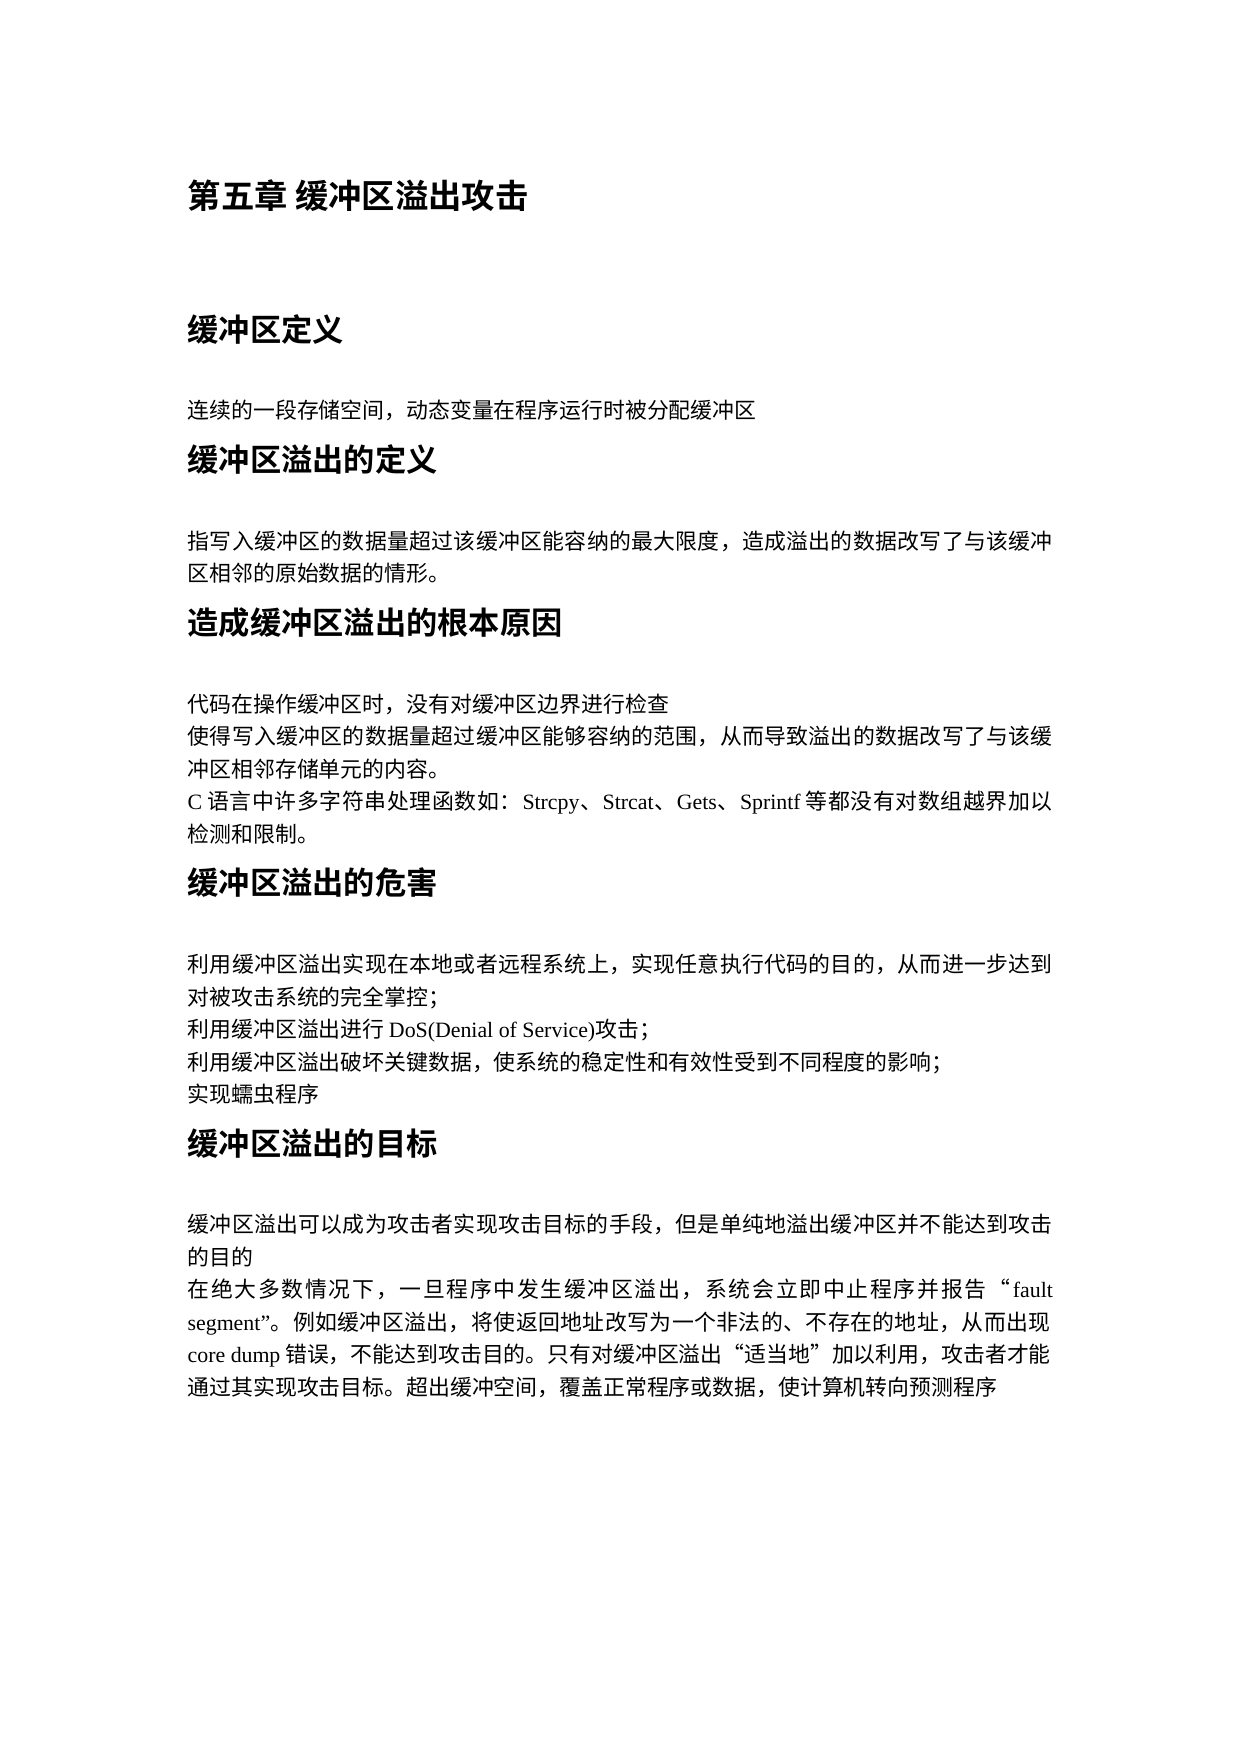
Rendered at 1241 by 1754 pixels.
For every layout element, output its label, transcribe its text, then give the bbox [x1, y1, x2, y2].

text 缓冲区溢出可以成为攻击者实现攻击目标的手段，但是单纯地溢出缓冲区并不能达到攻击的目的 [187, 1207, 1053, 1272]
text C语言中许多字符串处理函数如：Strcpy、Strcat、Gets、Sprintf等都没有对数组越界加以检测和限制。 [187, 784, 1053, 849]
subtitle 造成缓冲区溢出的根本原因 [187, 588, 1053, 653]
subtitle 缓冲区定义 [187, 295, 1053, 360]
text 利用缓冲区溢出实现在本地或者远程系统上，实现任意执行代码的目的，从而进一步达到对被攻击系统的完全掌控； [187, 947, 1053, 1012]
text 在绝大多数情况下，一旦程序中发生缓冲区溢出，系统会立即中止程序并报告“fault segment”。例如缓冲区溢出，将使返回地址改写为一个非法的、不存在的地址，从而出现core dump错误，不能达到攻击目的。只有对缓冲区溢出“适当地”加以利用，攻击者才能通过其实现攻击目标。超出缓冲空间，覆盖正常程序或数据，使计算机转向预测程序 [187, 1272, 1053, 1402]
text 指写入缓冲区的数据量超过该缓冲区能容纳的最大限度，造成溢出的数据改写了与该缓冲区相邻的原始数据的情形。 [187, 523, 1053, 588]
text 代码在操作缓冲区时，没有对缓冲区边界进行检查 [187, 686, 1053, 719]
subtitle 缓冲区溢出的危害 [187, 849, 1053, 914]
text 使得写入缓冲区的数据量超过缓冲区能够容纳的范围，从而导致溢出的数据改写了与该缓冲区相邻存储单元的内容。 [187, 719, 1053, 784]
text 利用缓冲区溢出破坏关键数据，使系统的稳定性和有效性受到不同程度的影响； [187, 1044, 1053, 1077]
subtitle 第五章 缓冲区溢出攻击 [187, 162, 1053, 227]
subtitle 缓冲区溢出的定义 [187, 425, 1053, 490]
subtitle 缓冲区溢出的目标 [187, 1109, 1053, 1174]
text 实现蠕虫程序 [187, 1077, 1053, 1109]
text 利用缓冲区溢出进行DoS(Denial of Service)攻击； [187, 1012, 1053, 1044]
text 连续的一段存储空间，动态变量在程序运行时被分配缓冲区 [187, 393, 1053, 425]
